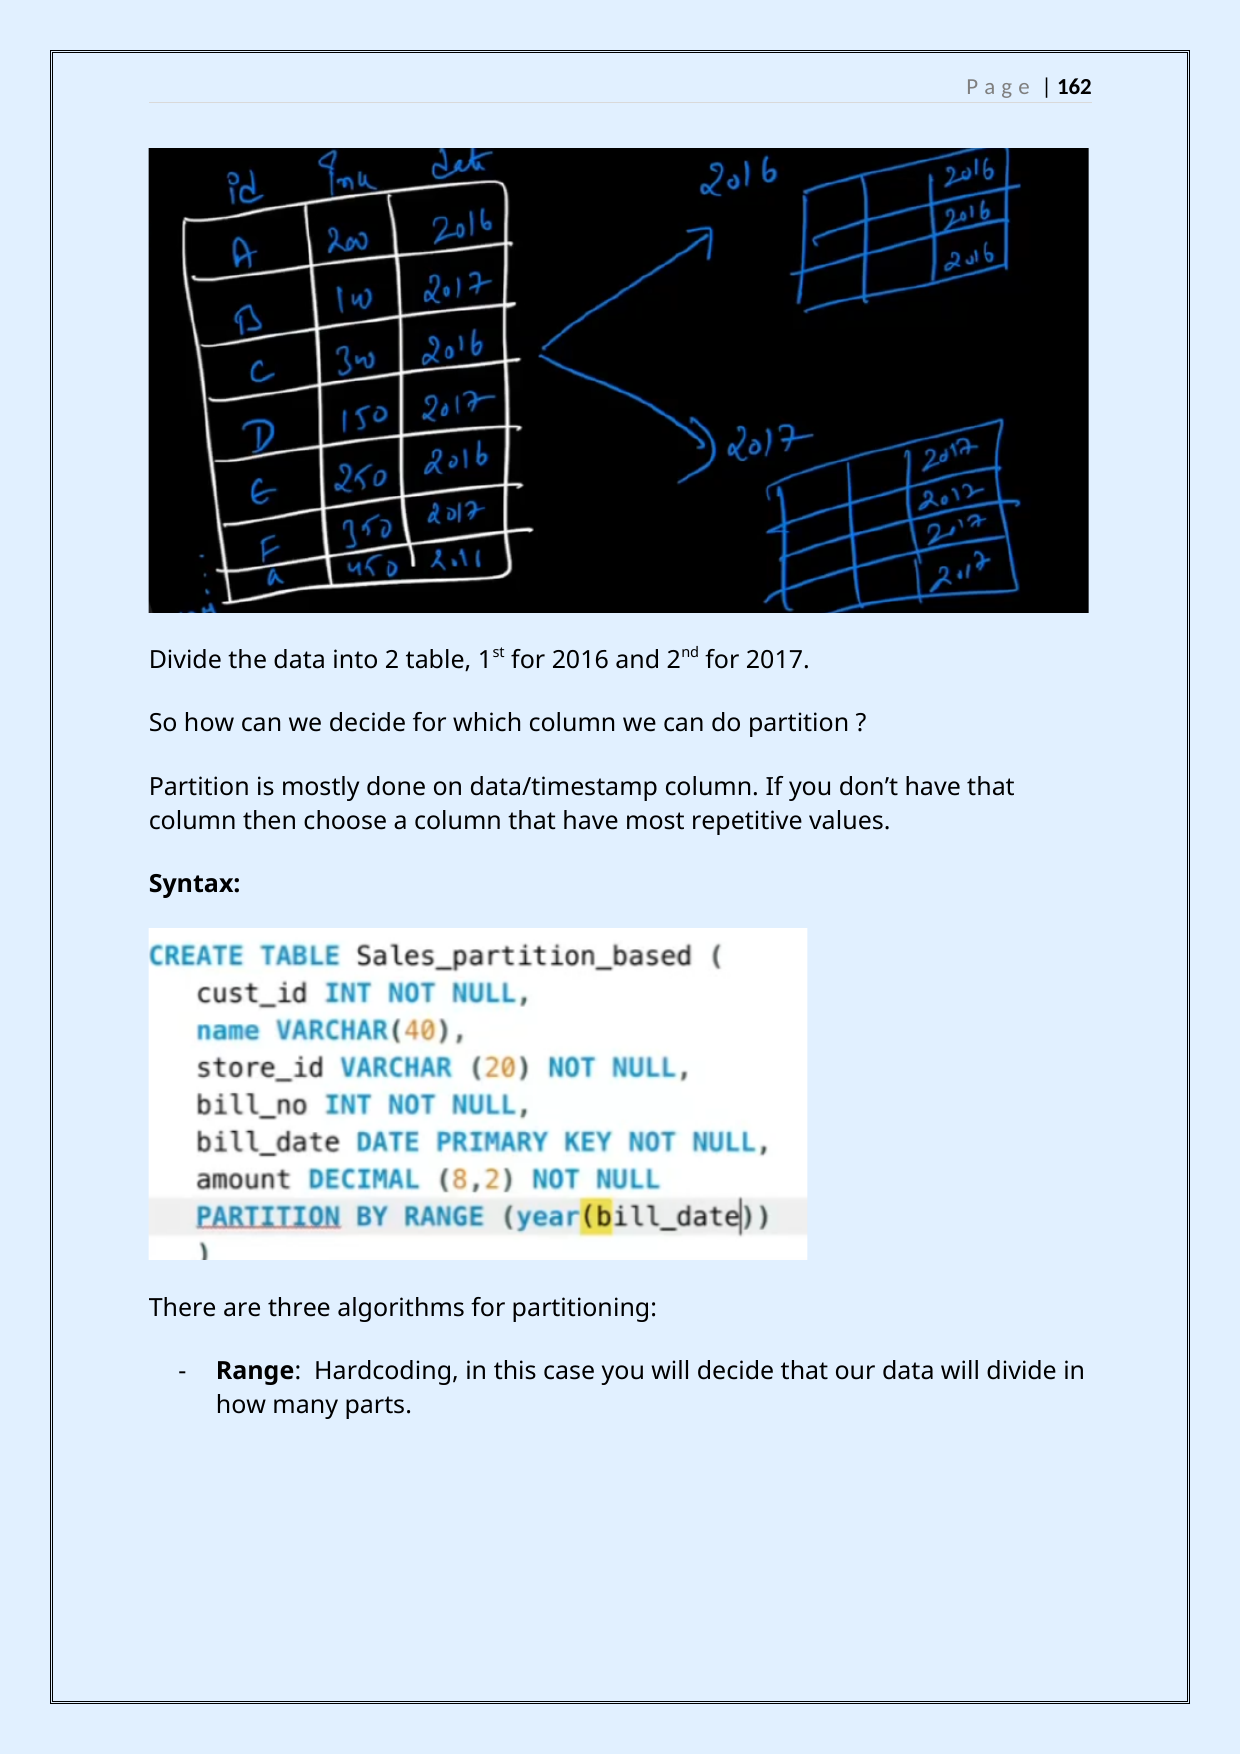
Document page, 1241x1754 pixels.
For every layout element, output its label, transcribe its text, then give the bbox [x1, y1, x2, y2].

text Syntax: [148, 866, 1092, 899]
list Range: Hardcoding, in this case you will decide that our data will divide in how many parts. [178, 1352, 1092, 1421]
text So how can we decide for which column we can do partition ? [148, 705, 1092, 739]
text Partition is mostly done on data/timestamp column. If you don’t have that column then choose a column that have most repetitive values. [148, 768, 1092, 836]
picture [148, 148, 1089, 613]
picture [148, 928, 808, 1260]
text Divide the data into 2 table, 1st for 2016 and 2nd for 2017. [148, 642, 1092, 676]
text There are three algorithms for partitioning: [148, 1289, 1092, 1323]
